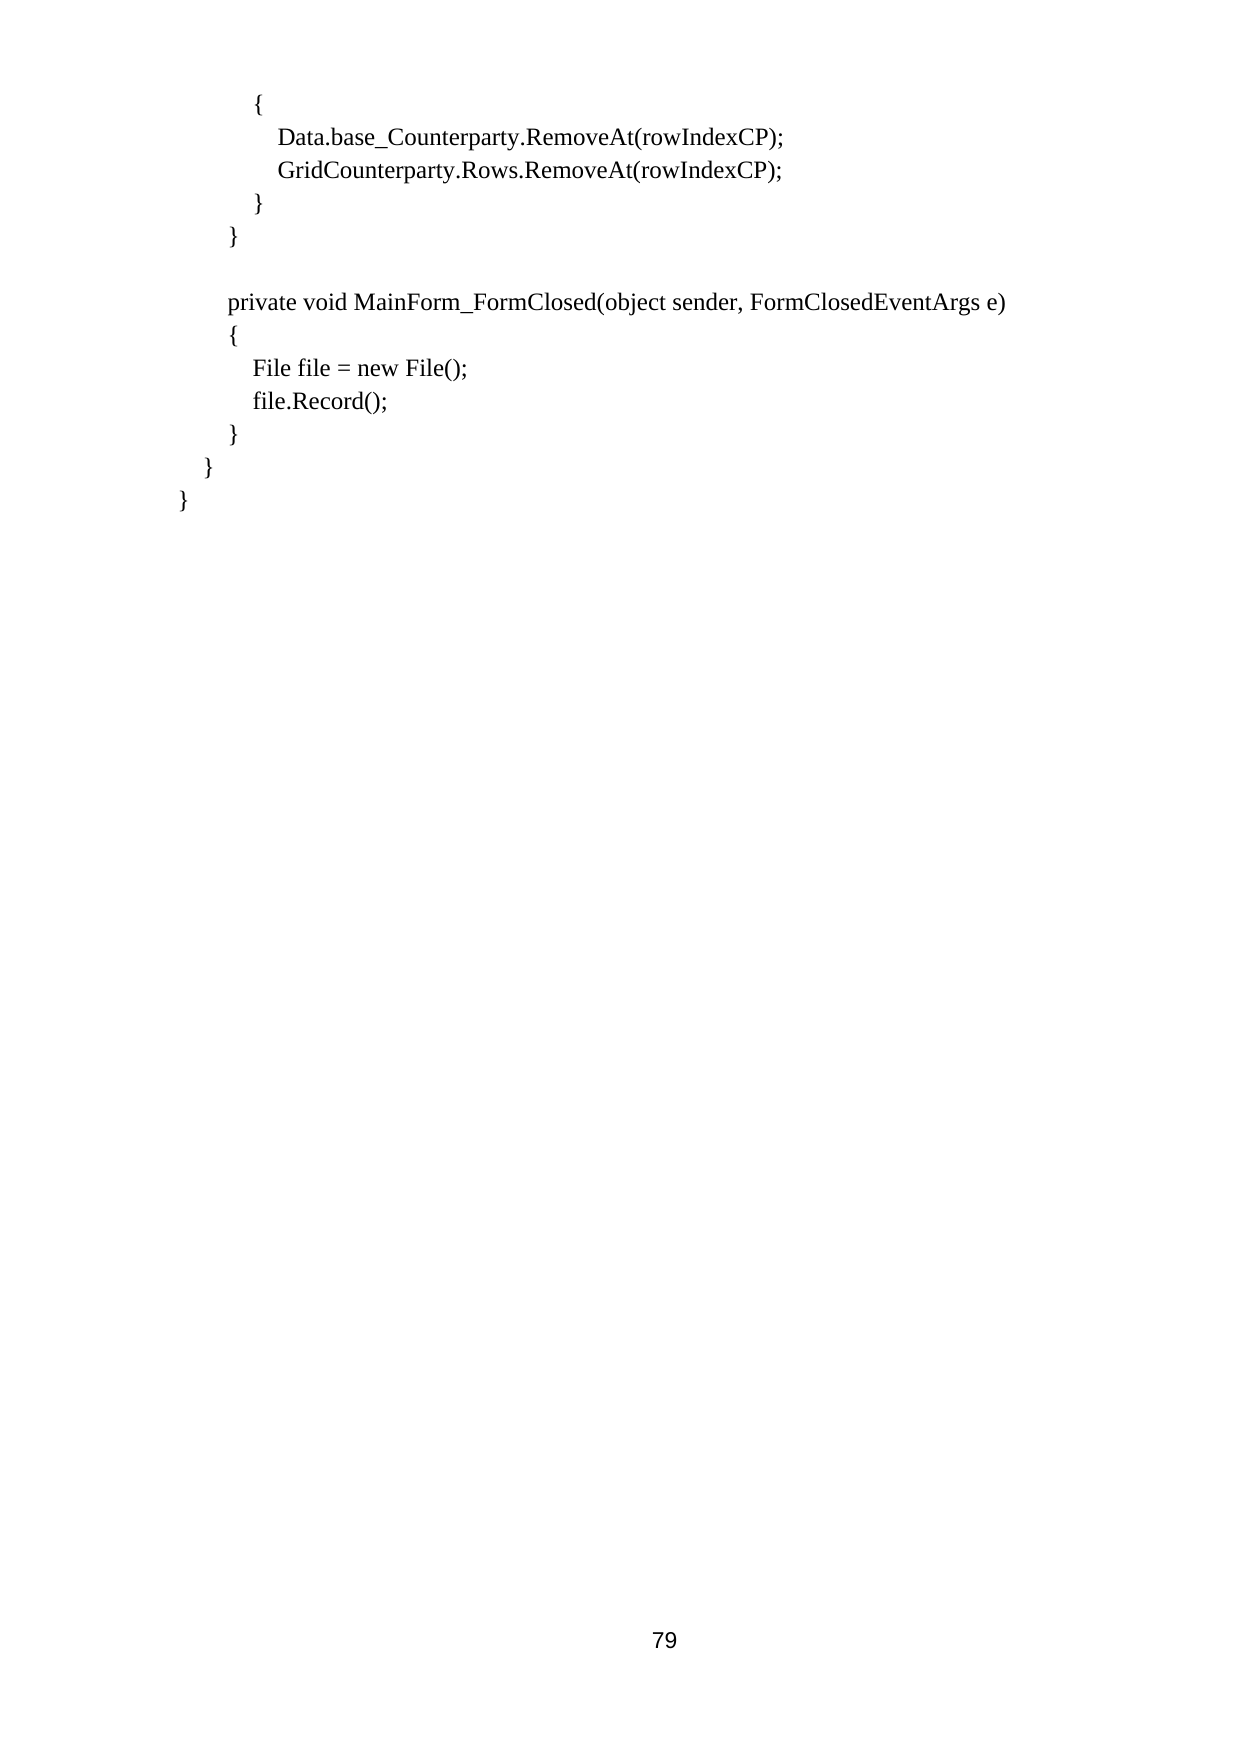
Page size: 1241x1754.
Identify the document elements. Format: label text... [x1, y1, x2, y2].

text } [177, 188, 1152, 216]
text File file = new File(); [177, 353, 1152, 382]
text } [177, 221, 1152, 249]
text Data.base_Counterparty.RemoveAt(rowIndexCP); [177, 122, 1152, 150]
text { [177, 89, 1152, 117]
text { [177, 320, 1152, 348]
text private void MainForm_FormClosed(object sender, FormClosedEventArgs e) [177, 287, 1152, 316]
text } [177, 452, 1152, 481]
text GridCounterparty.Rows.RemoveAt(rowIndexCP); [177, 155, 1152, 183]
text } [177, 419, 1152, 448]
text file.Record(); [177, 386, 1152, 414]
text } [177, 485, 1152, 514]
